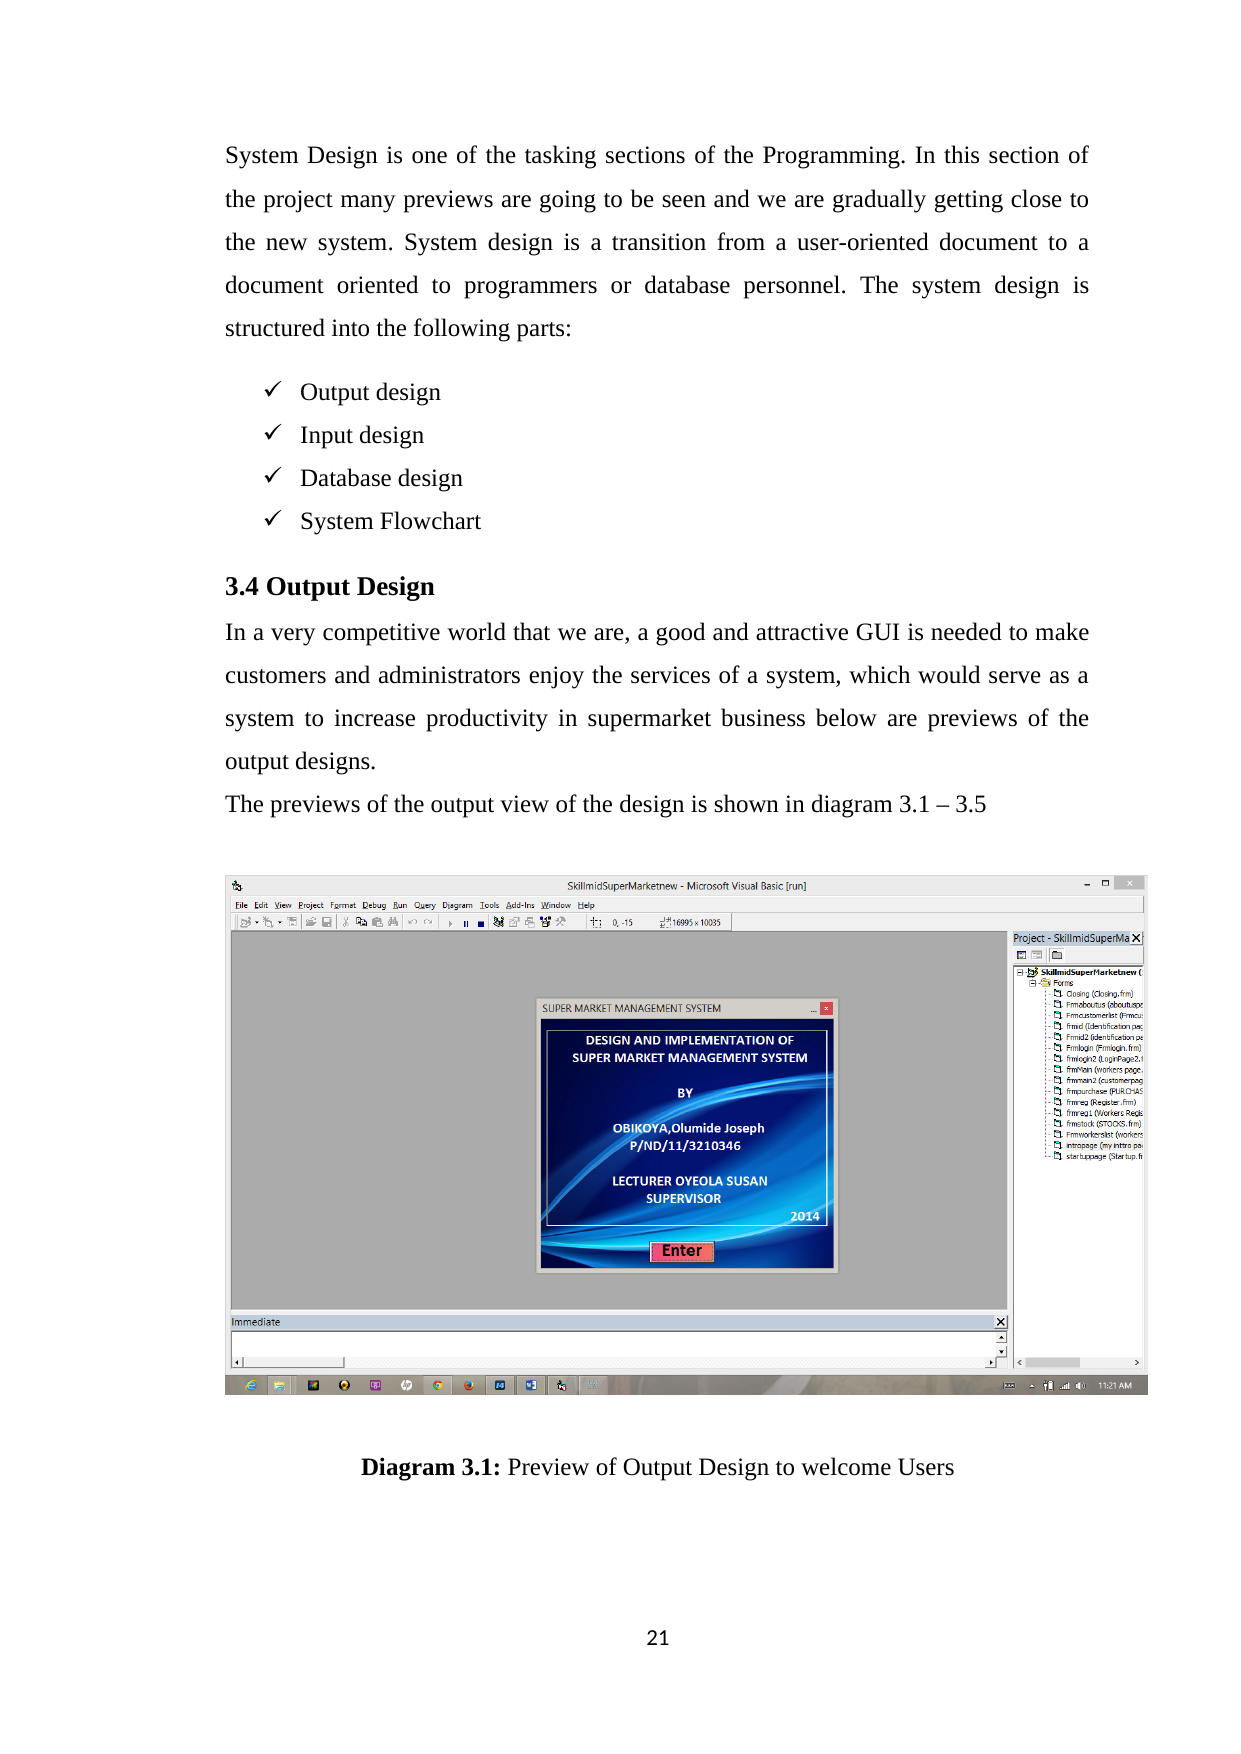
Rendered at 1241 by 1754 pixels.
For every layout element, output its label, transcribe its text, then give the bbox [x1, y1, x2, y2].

text System Design is one of the tasking sections of the Programming. In this section of the project many previews are going to be seen and we are gradually getting close to the new system. System design is a transition from a user-oriented document to a document oriented to programmers or database personnel. The system design is structured into the following parts: [225, 141, 1090, 342]
picture [225, 875, 1148, 1395]
text The previews of the output view of the design is shown in diagram 3.1 – 3.5 [225, 789, 1090, 818]
text 3.4 Output Design [225, 570, 1090, 602]
list System Flowchart [262, 506, 1090, 535]
text In a very competitive world that we are, a good and attractive GUI is needed to make customers and administrators enjoy the services of a system, which would serve as a system to increase productivity in supermarket business below are previews of the output designs. [225, 617, 1090, 775]
text Diagram 3.1: Preview of Output Design to welcome Users [225, 1452, 1090, 1481]
list Database design [262, 463, 1090, 492]
list Input design [262, 420, 1090, 449]
list Output design [262, 377, 1090, 406]
